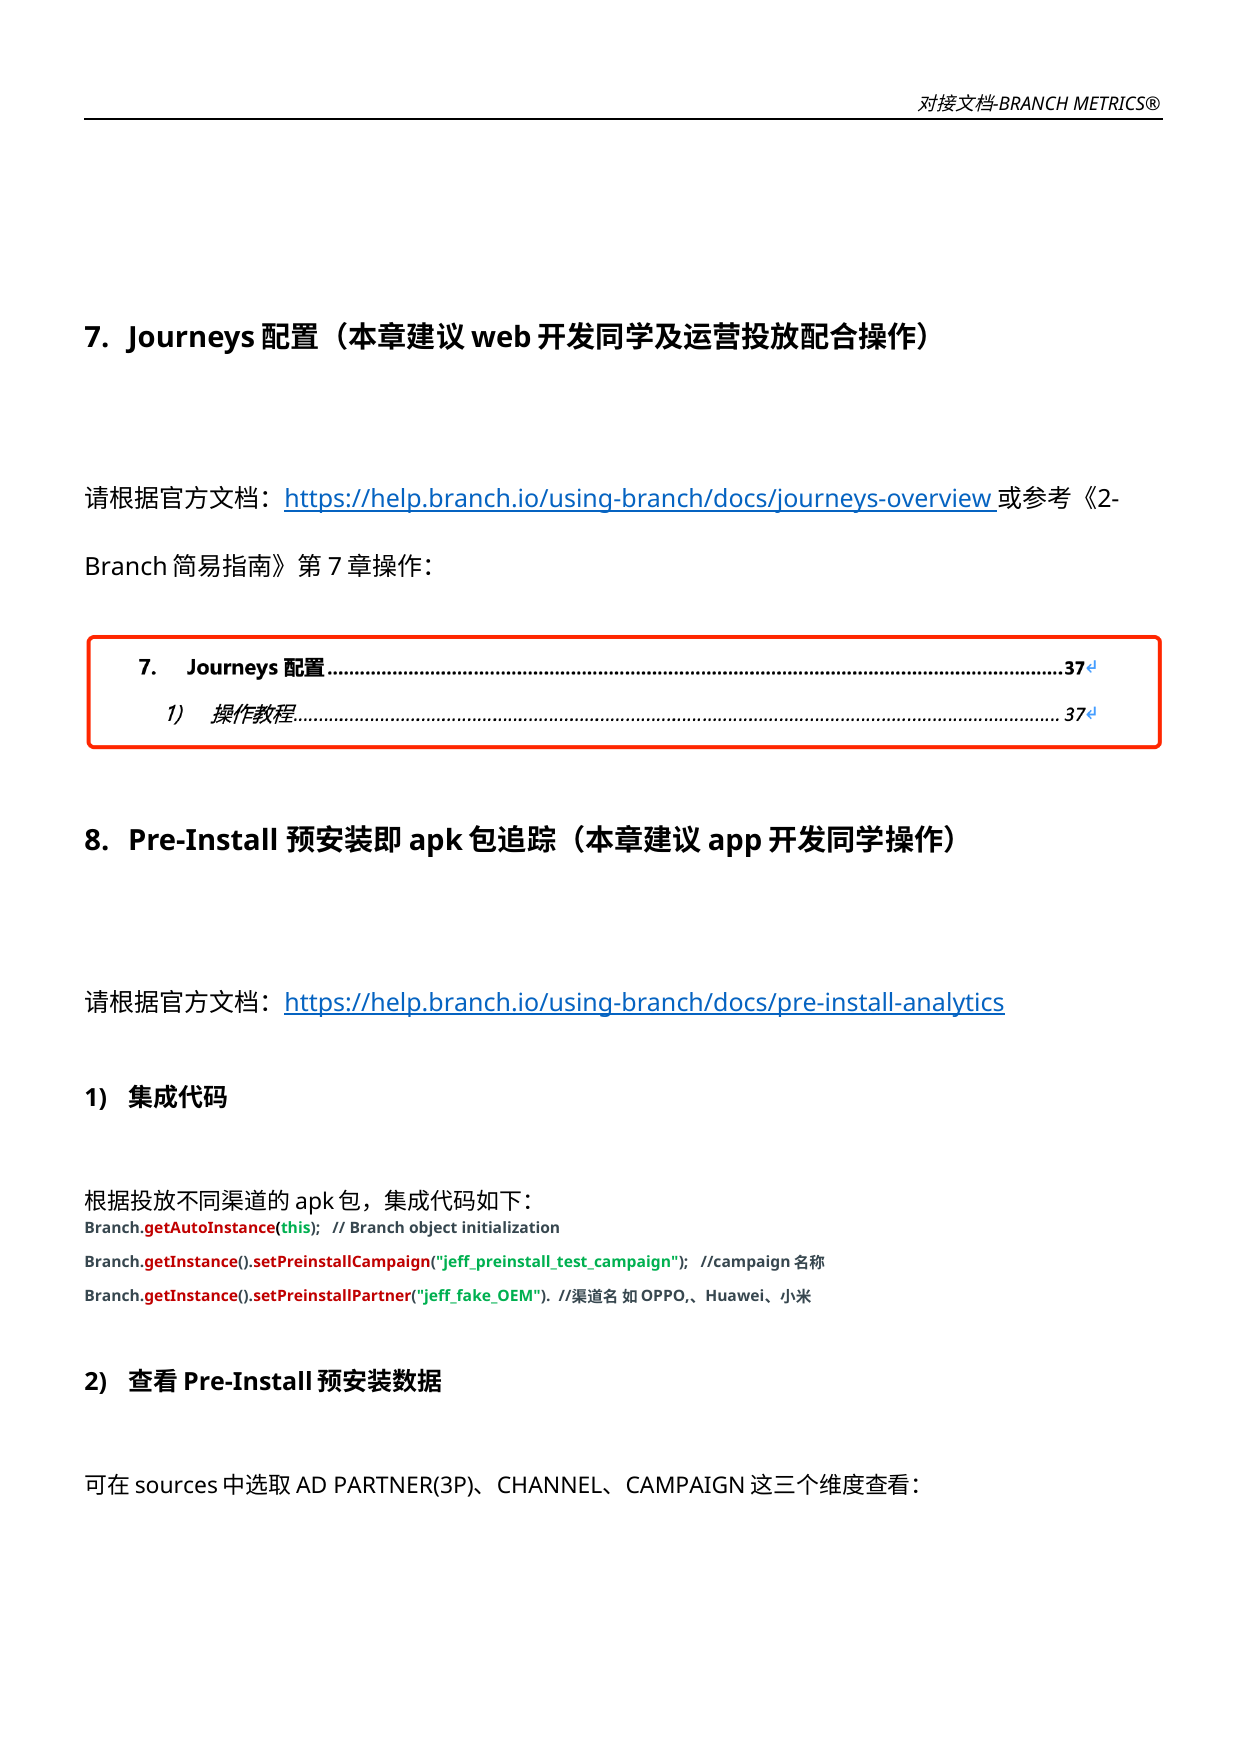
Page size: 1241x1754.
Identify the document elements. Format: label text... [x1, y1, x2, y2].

text Branch.getInstance().setPreinstallCampaign("jeff_preinstall_test_campaign"); //campaign名称 [84, 1251, 1163, 1284]
text Branch.getInstance().setPreinstallPartner("jeff_fake_OEM"). //渠道名 如OPPO,、Huawei、小米 [84, 1284, 1163, 1318]
text 请根据官方文档：https://help.branch.io/using-branch/docs/journeys-overview或参考《2-Branch简易指南》第7章操作： [84, 463, 1163, 599]
picture [84, 632, 1162, 752]
text 请根据官方文档：https://help.branch.io/using-branch/docs/pre-install-analytics [84, 966, 1163, 1034]
text 可在sources中选取AD PARTNER(3P)、CHANNEL、CAMPAIGN这三个维度查看： [84, 1467, 1163, 1501]
subtitle Pre-Install 预安装即apk包追踪（本章建议app开发同学操作） [84, 804, 1163, 872]
subtitle 集成代码 [84, 1061, 1163, 1129]
subtitle 查看Pre-Install预安装数据 [84, 1346, 1163, 1413]
text Branch.getAutoInstance(this); // Branch object initialization [84, 1217, 1163, 1251]
subtitle Journeys配置（本章建议web开发同学及运营投放配合操作） [84, 301, 1163, 369]
text 根据投放不同渠道的apk包，集成代码如下： [84, 1183, 1163, 1217]
